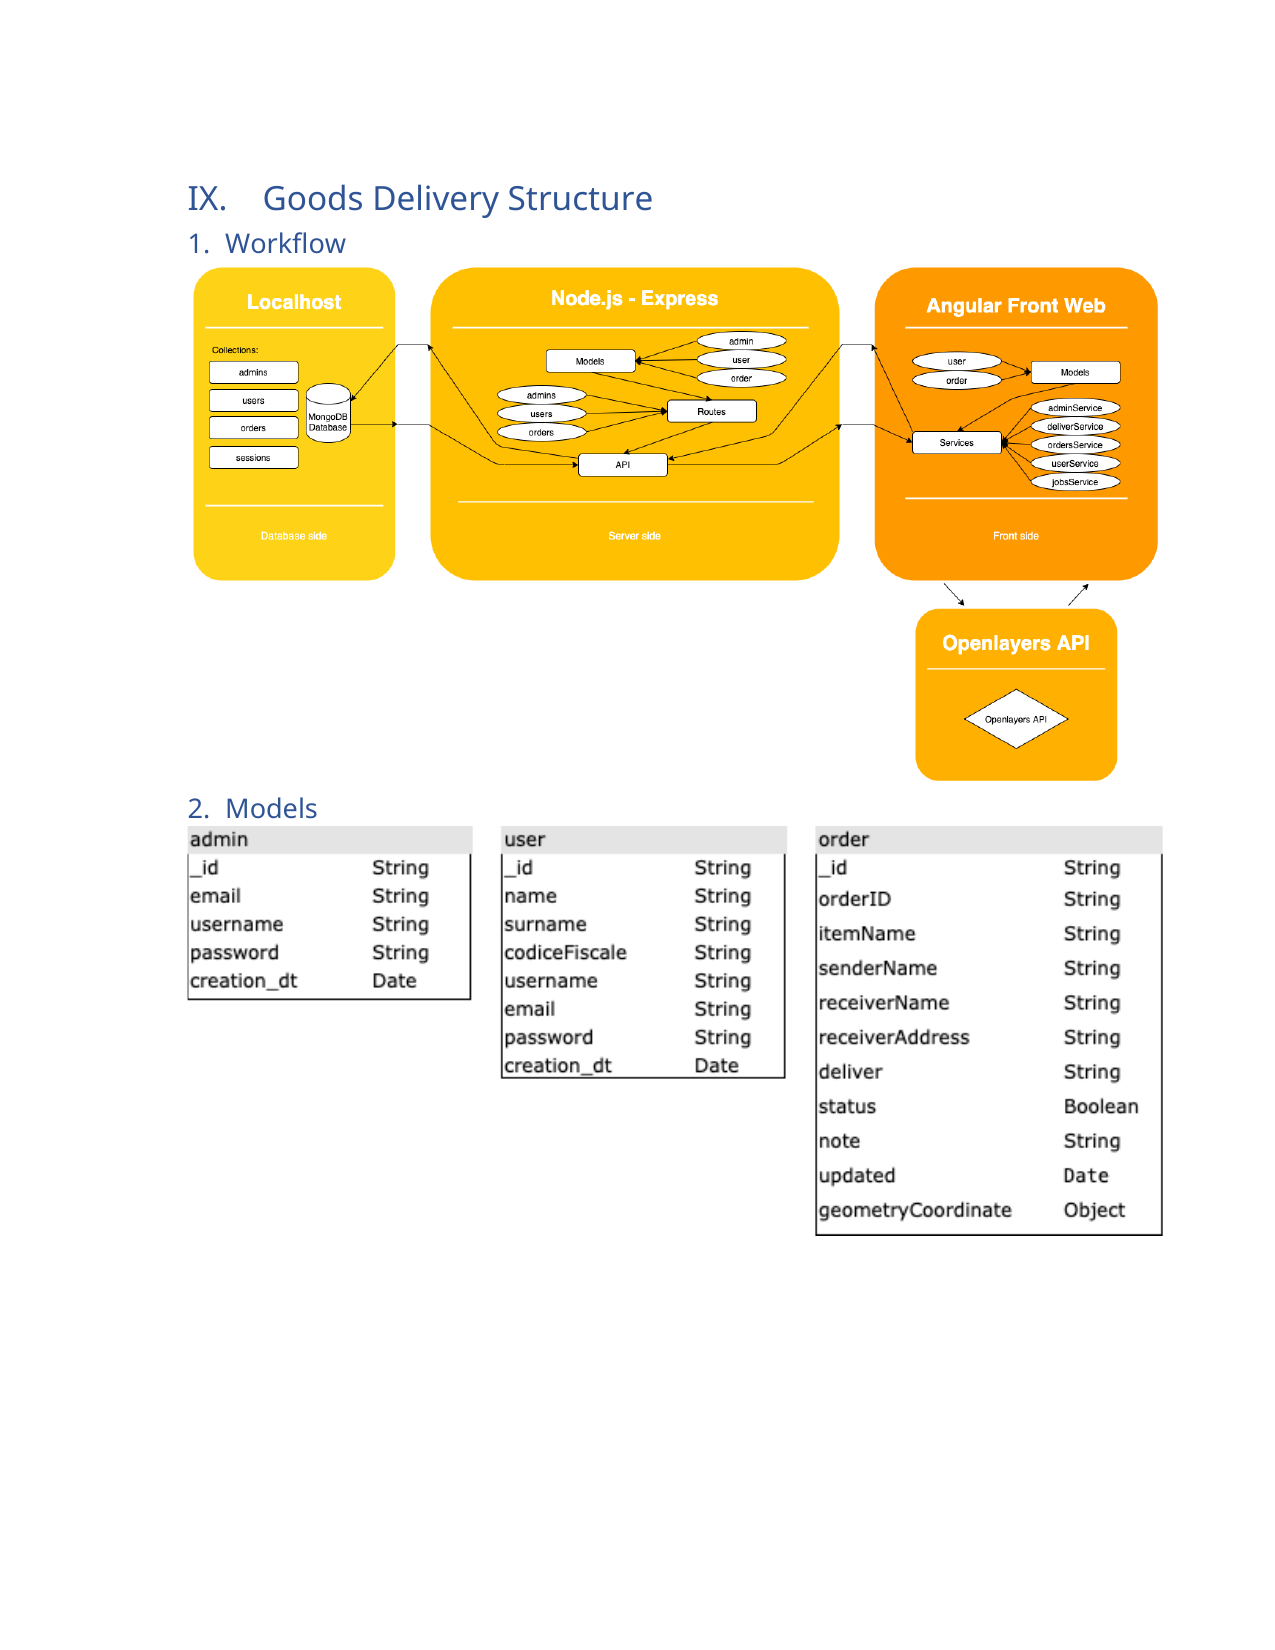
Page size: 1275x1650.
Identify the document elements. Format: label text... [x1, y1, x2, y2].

subtitle Workflow [187, 224, 1125, 261]
subtitle Models [187, 789, 1125, 826]
picture [187, 261, 1163, 786]
subtitle Goods Delivery Structure [187, 175, 1125, 220]
picture [187, 826, 1163, 1236]
